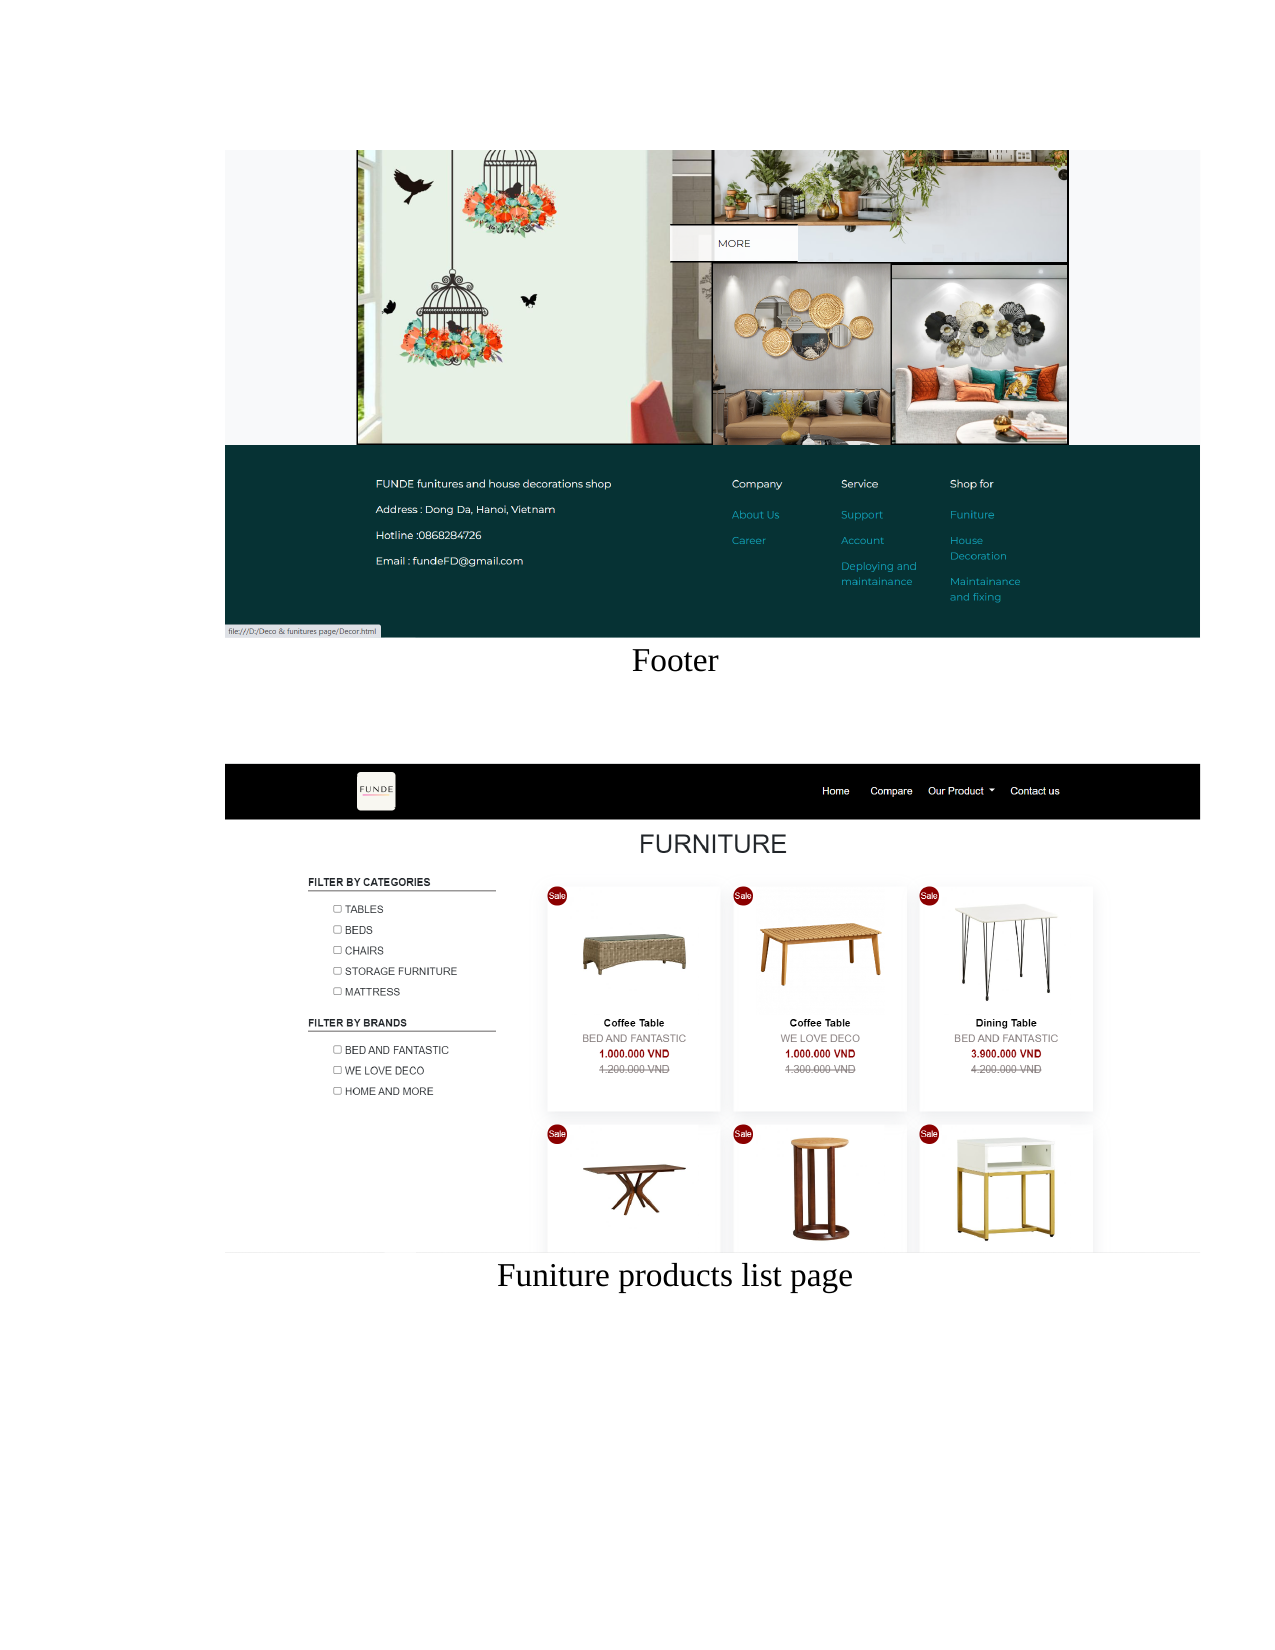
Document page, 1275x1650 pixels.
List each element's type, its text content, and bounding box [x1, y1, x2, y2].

picture [225, 763, 1200, 1253]
picture [225, 150, 1200, 638]
list Funiture products list page [225, 1255, 1125, 1293]
list Footer [225, 640, 1125, 678]
